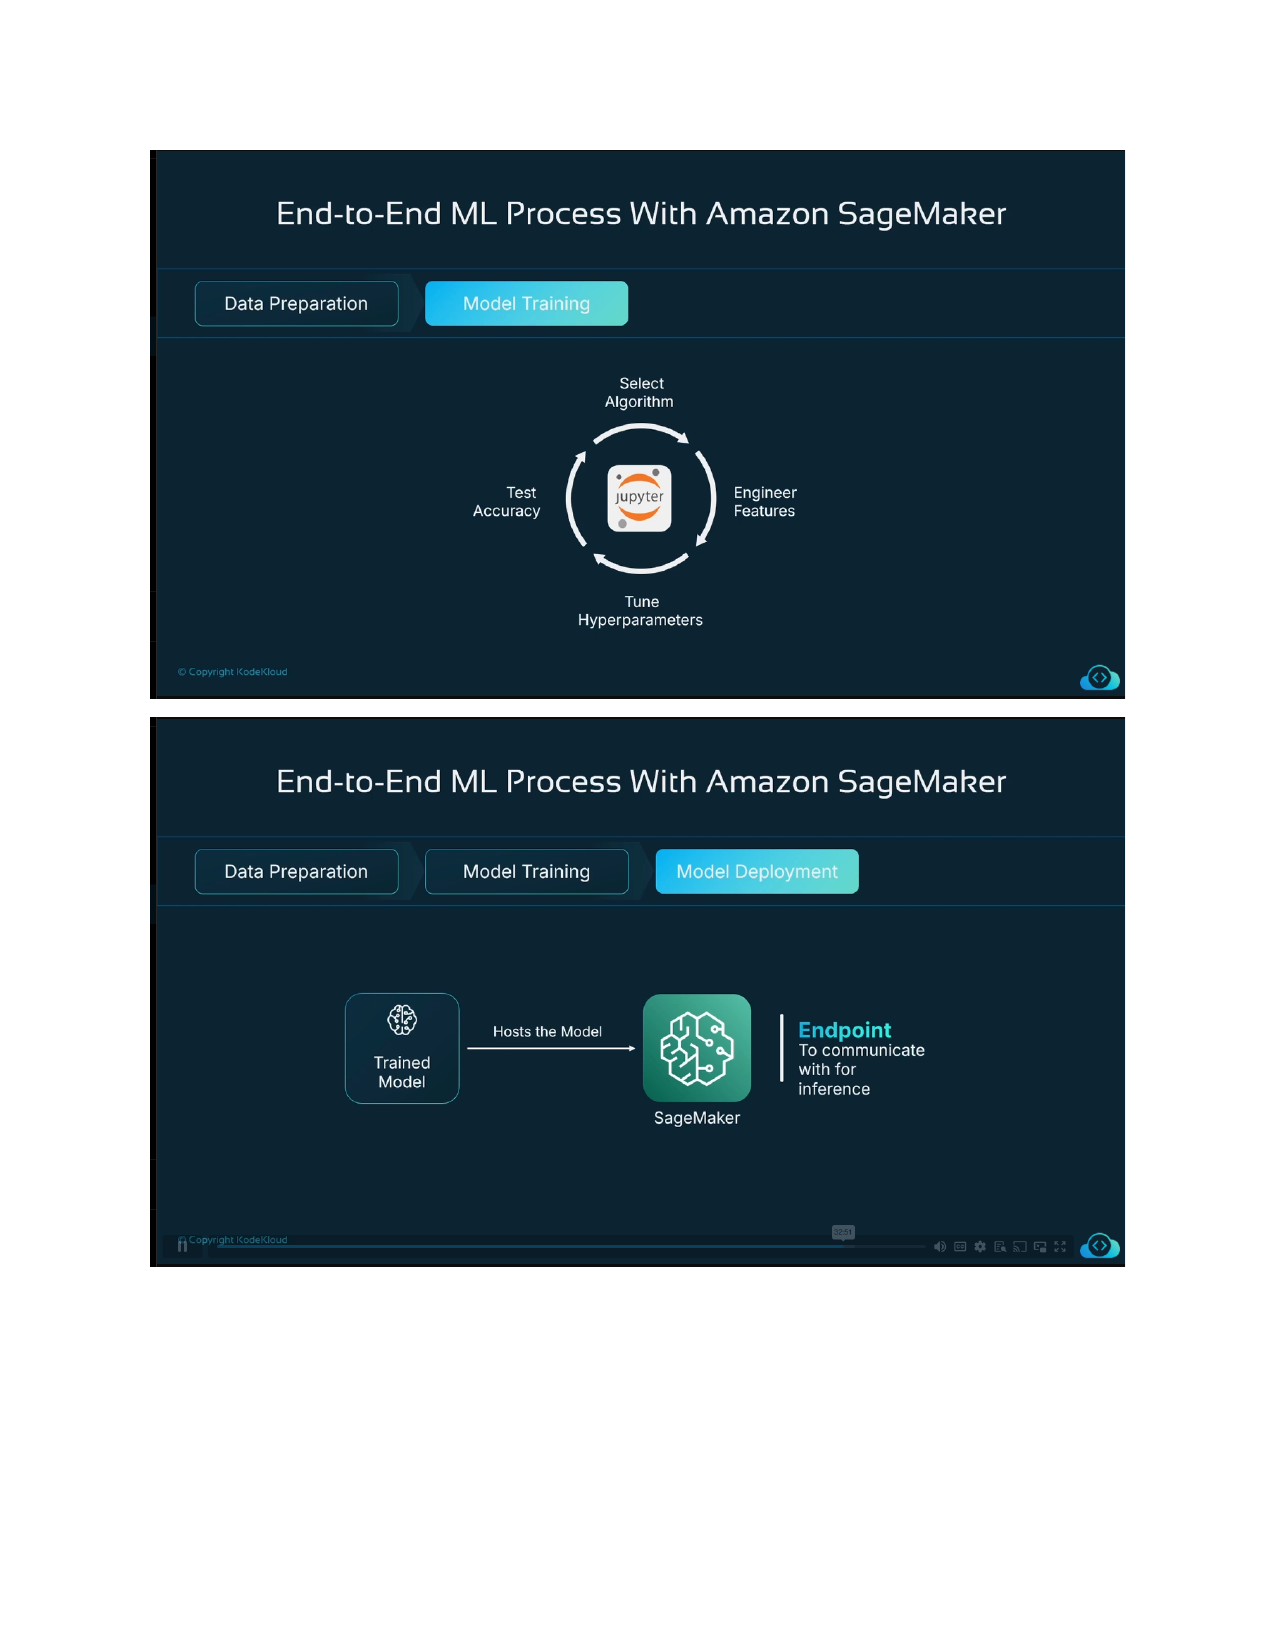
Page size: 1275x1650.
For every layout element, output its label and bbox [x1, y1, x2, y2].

picture [150, 717, 1125, 1267]
picture [150, 150, 1125, 699]
